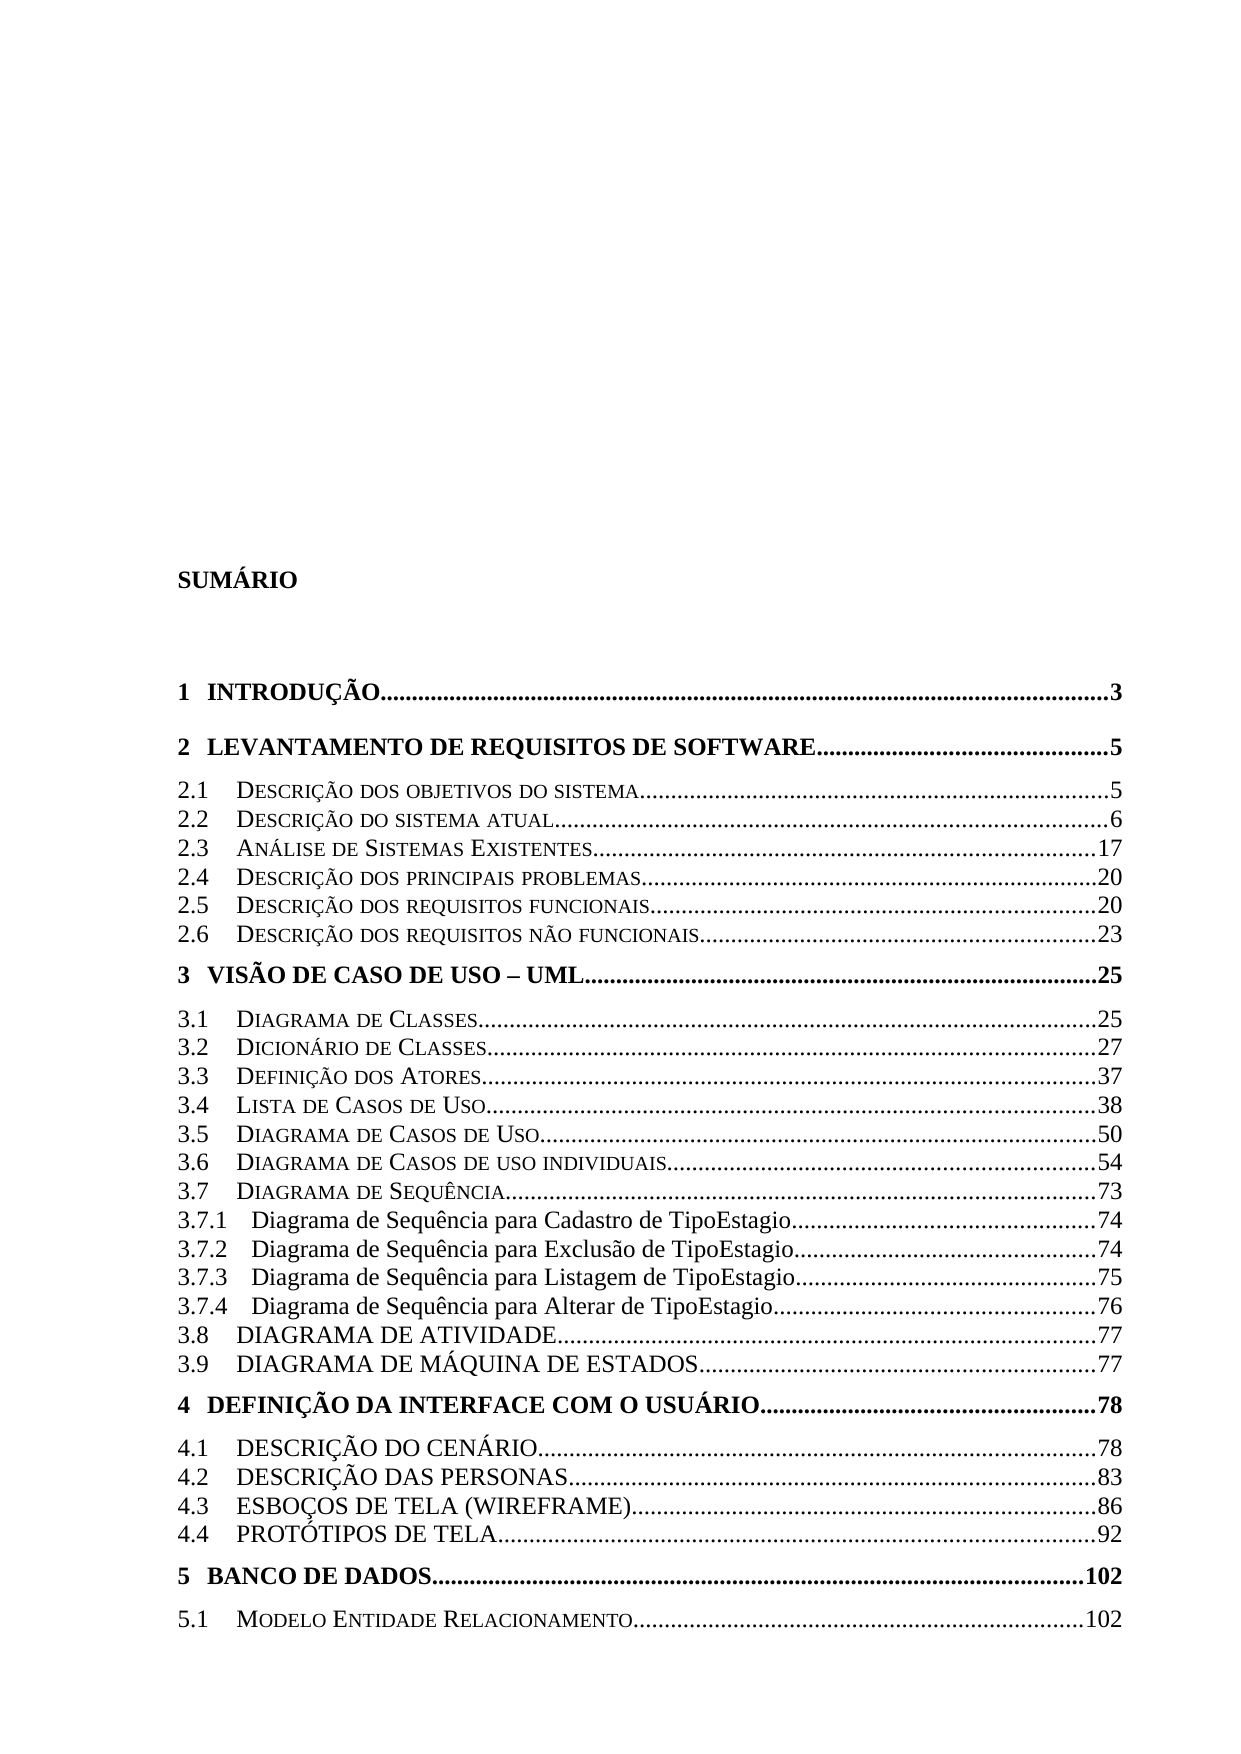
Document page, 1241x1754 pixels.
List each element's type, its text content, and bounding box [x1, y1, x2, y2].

text 2.2 Descrição do sistema atual 6 [177, 804, 1122, 833]
text 4.3 ESBOÇOS DE TELA (WIREFRAME) 86 [177, 1491, 1122, 1519]
text 2.5 Descrição dos requisitos funcionais 20 [177, 891, 1122, 919]
title SUMÁRIO [177, 565, 1122, 594]
text 2.4 Descrição dos principais problemas 20 [177, 862, 1122, 891]
text 2.3 Análise de Sistemas Existentes 17 [177, 833, 1122, 862]
text 3 VISÃO DE CASO DE USO – UML 25 [177, 961, 1122, 989]
text 2.1 Descrição dos objetivos do sistema 5 [177, 776, 1122, 804]
text 3.8 DIAGRAMA DE ATIVIDADE 77 [177, 1320, 1122, 1349]
text 5 BANCO DE DADOS 102 [177, 1561, 1122, 1589]
text 3.9 DIAGRAMA DE MÁQUINA DE ESTADOS 77 [177, 1349, 1122, 1377]
text 3.7.3 Diagrama de Sequência para Listagem de TipoEstagio 75 [177, 1262, 1122, 1291]
text 3.2 Dicionário de Classes 27 [177, 1032, 1122, 1061]
text 4.1 DESCRIÇÃO DO CENÁRIO 78 [177, 1433, 1122, 1462]
text 2 LEVANTAMENTO DE REQUISITOS DE SOFTWARE 5 [177, 732, 1122, 761]
text 5.1 Modelo Entidade Relacionamento 102 [177, 1604, 1122, 1633]
text 4.4 PROTÓTIPOS DE TELA 92 [177, 1519, 1122, 1548]
text 3.7 Diagrama de Sequência 73 [177, 1176, 1122, 1205]
text 1 INTRODUÇÃO 3 [177, 677, 1122, 705]
text 3.3 Definição dos Atores 37 [177, 1061, 1122, 1090]
text 3.4 Lista de Casos de Uso 38 [177, 1090, 1122, 1119]
text 3.6 Diagrama de Casos de uso individuais 54 [177, 1147, 1122, 1176]
text 3.1 Diagrama de Classes 25 [177, 1004, 1122, 1032]
text 4.2 DESCRIÇÃO DAS PERSONAS 83 [177, 1462, 1122, 1491]
text 3.5 Diagrama de Casos de Uso 50 [177, 1119, 1122, 1147]
text 2.6 Descrição dos requisitos não funcionais 23 [177, 919, 1122, 948]
text 3.7.4 Diagrama de Sequência para Alterar de TipoEstagio 76 [177, 1291, 1122, 1320]
text 4 DEFINIÇÃO DA INTERFACE COM O USUÁRIO 78 [177, 1390, 1122, 1419]
text 3.7.1 Diagrama de Sequência para Cadastro de TipoEstagio 74 [177, 1205, 1122, 1234]
text 3.7.2 Diagrama de Sequência para Exclusão de TipoEstagio 74 [177, 1234, 1122, 1262]
